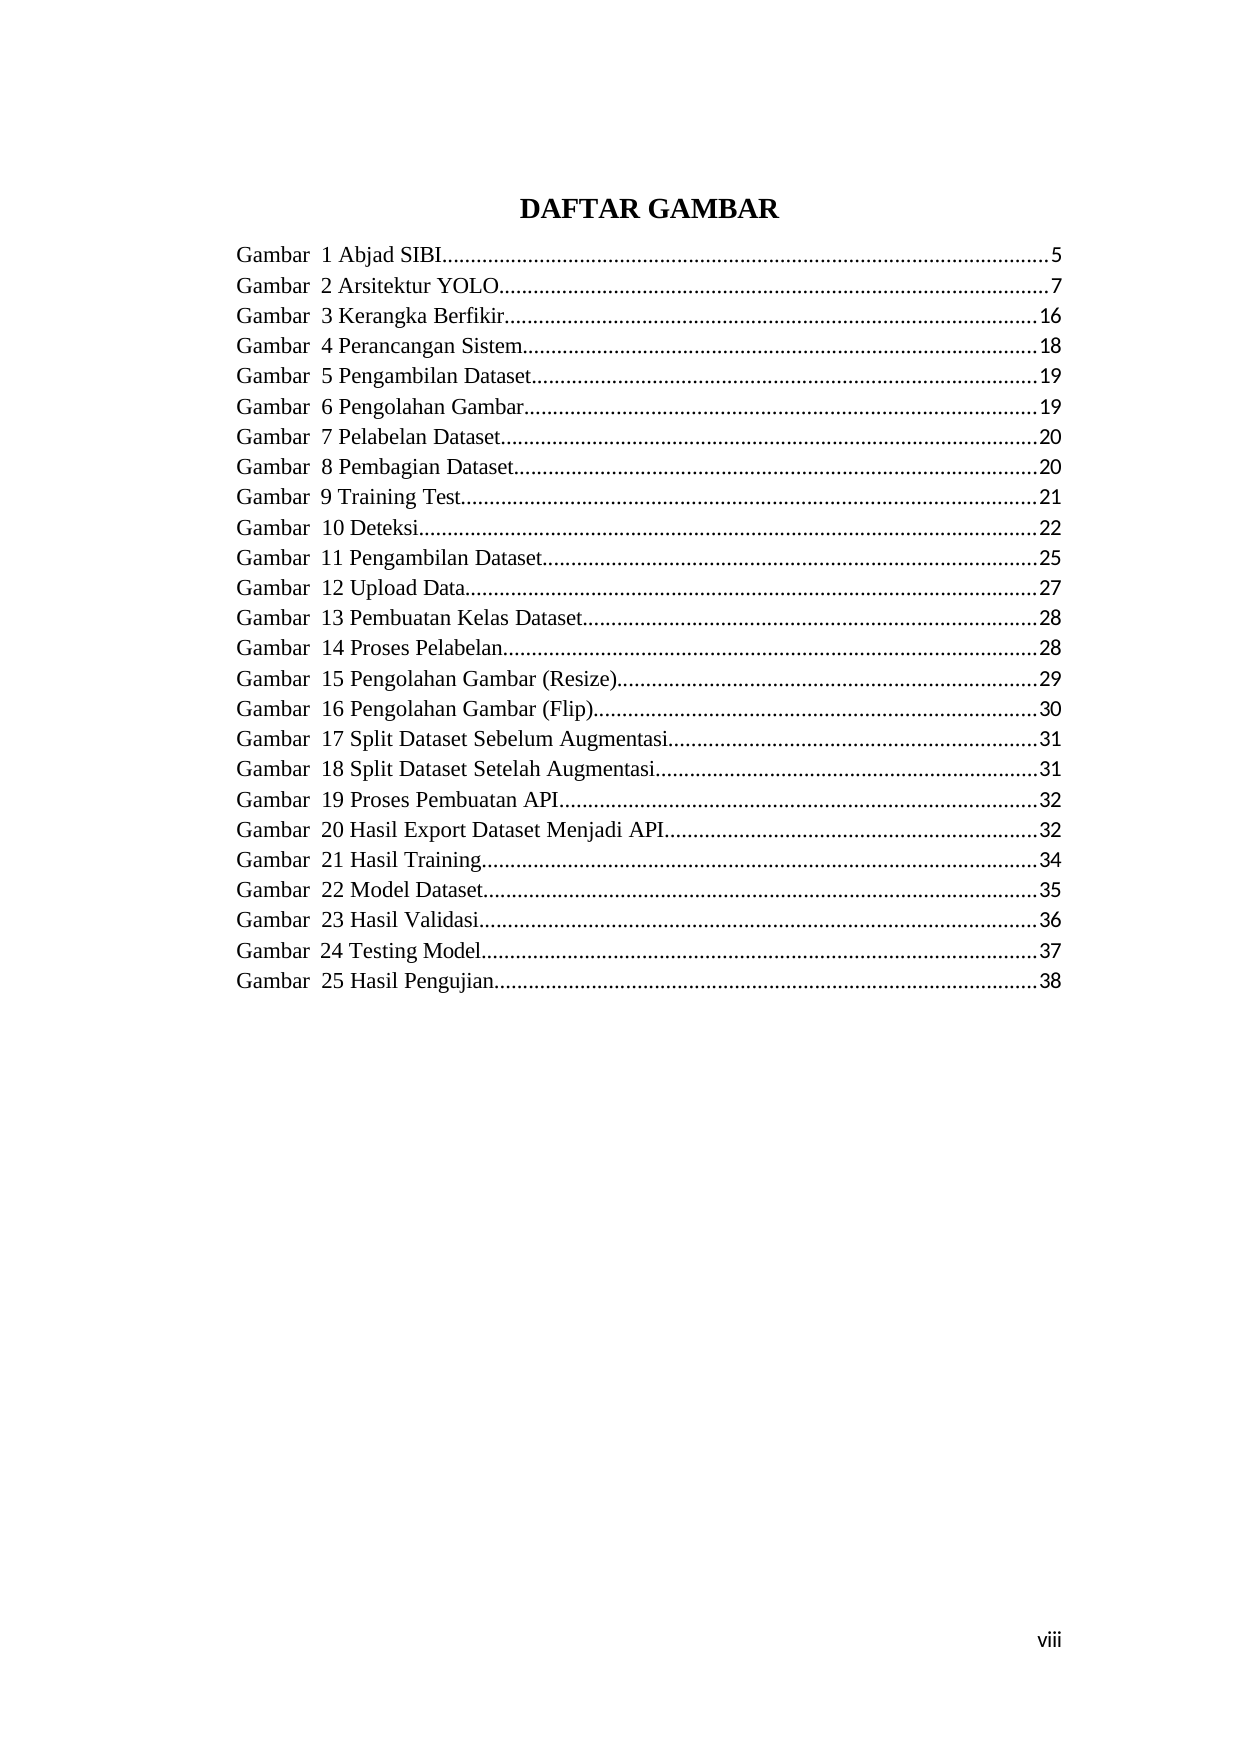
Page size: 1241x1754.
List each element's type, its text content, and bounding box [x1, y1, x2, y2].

text Gambar 22 Model Dataset 35 [236, 876, 1113, 904]
text Gambar 12 Upload Data 27 [236, 573, 1113, 601]
text Gambar 5 Pengambilan Dataset 19 [236, 361, 1113, 389]
text Gambar 15 Pengolahan Gambar (Resize) 29 [236, 664, 1113, 692]
text Gambar 4 Perancangan Sistem 18 [236, 331, 1113, 359]
text Gambar 16 Pengolahan Gambar (Flip) 30 [236, 694, 1113, 722]
text Gambar 18 Split Dataset Setelah Augmentasi 31 [236, 754, 1113, 782]
text Gambar 19 Proses Pembuatan API 32 [236, 785, 1113, 813]
text Gambar 17 Split Dataset Sebelum Augmentasi 31 [236, 724, 1113, 752]
text Gambar 7 Pelabelan Dataset 20 [236, 422, 1113, 450]
text Gambar 23 Hasil Validasi 36 [236, 906, 1113, 934]
text Gambar 3 Kerangka Berfikir 16 [236, 301, 1113, 329]
text Gambar 20 Hasil Export Dataset Menjadi API 32 [236, 815, 1113, 843]
text Gambar 8 Pembagian Dataset 20 [236, 452, 1113, 480]
text Gambar 25 Hasil Pengujian 38 [236, 966, 1113, 994]
text Gambar 1 Abjad SIBI 5 [236, 240, 1113, 268]
text Gambar 21 Hasil Training 34 [236, 846, 1113, 873]
text Gambar 11 Pengambilan Dataset 25 [236, 543, 1113, 571]
text Gambar 9 Training Test 21 [236, 482, 1113, 510]
text Gambar 14 Proses Pelabelan 28 [236, 633, 1113, 662]
subtitle DAFTAR GAMBAR [339, 191, 960, 224]
text Gambar 13 Pembuatan Kelas Dataset 28 [236, 603, 1113, 631]
text Gambar 10 Deteksi 22 [236, 513, 1113, 541]
text Gambar 24 Testing Model 37 [236, 936, 1113, 964]
text Gambar 2 Arsitektur YOLO 7 [236, 271, 1113, 299]
text Gambar 6 Pengolahan Gambar 19 [236, 392, 1113, 420]
